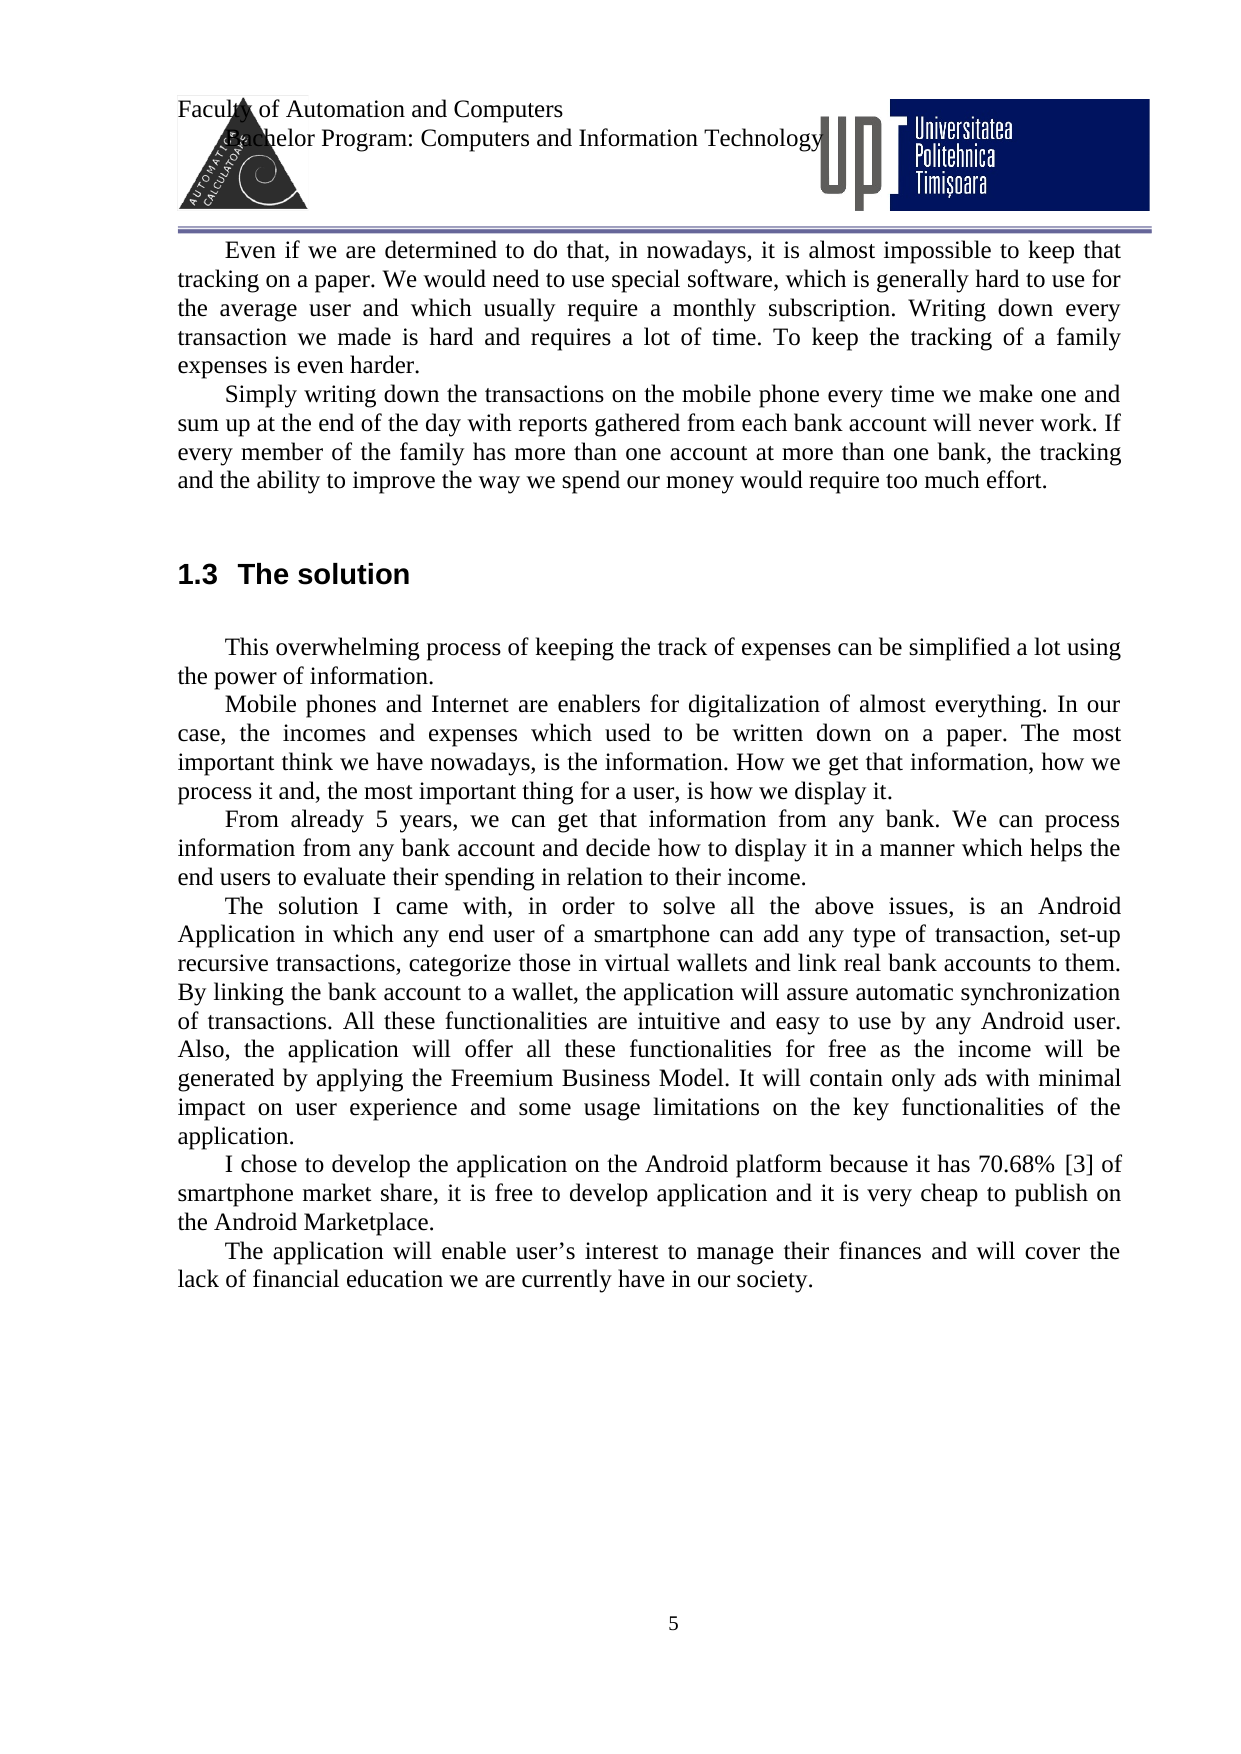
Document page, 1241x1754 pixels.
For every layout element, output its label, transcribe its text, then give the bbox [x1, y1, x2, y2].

picture [820, 99, 1150, 211]
text The solution I came with, in order to solve all the above issues, is an Android Application in which any end user of a smartphone can add any type of transaction, set-up recursive transactions, categorize those in virtual wallets and link real bank accounts to them. By linking the bank account to a wallet, the application will assure automatic synchronization of transactions. All these functionalities are intuitive and easy to use by any Android user. Also, the application will offer all these functionalities for free as the income will be generated by applying the Freemium Business Model. It will contain only ads with minimal impact on user experience and some usage limitations on the key functionalities of the application. [177, 891, 1122, 1149]
text The application will enable user’s interest to manage their finances and will cover the lack of financial education we are currently have in our society. [177, 1236, 1122, 1293]
text Mobile phones and Internet are enablers for digitalization of almost everything. In our case, the incomes and expenses which used to be written down on a paper. The most important think we have nowadays, is the information. How we get that information, how we process it and, the most important thing for a user, is how we display it. [177, 689, 1122, 804]
subtitle The solution [177, 557, 1122, 590]
text This overwhelming process of keeping the track of expenses can be simplified a lot using the power of information. [177, 632, 1122, 689]
text Even if we are determined to do that, in nowadays, it is almost impossible to keep that tracking on a paper. We would need to use special software, which is generally hard to use for the average user and which usually require a monthly subscription. Writing down every transaction we made is hard and requires a lot of time. To keep the tracking of a family expenses is even harder. [177, 207, 1122, 379]
text From already 5 years, we can get that information from any bank. We can process information from any bank account and decide how to display it in a manner which helps the end users to evaluate their spending in relation to their income. [177, 804, 1122, 891]
text I chose to develop the application on the Android platform because it has 70.68% of smartphone market share, it is free to develop application and it is very cheap to publish on the Android Marketplace. [177, 1149, 1122, 1236]
picture [1122, 225, 1153, 234]
picture [177, 95, 309, 207]
text Simply writing down the transactions on the mobile phone every time we make one and sum up at the end of the day with reports gathered from each bank account will never work. If every member of the family has more than one account at more than one bank, the tracking and the ability to improve the way we spend our money would require too much effort. [177, 379, 1122, 494]
